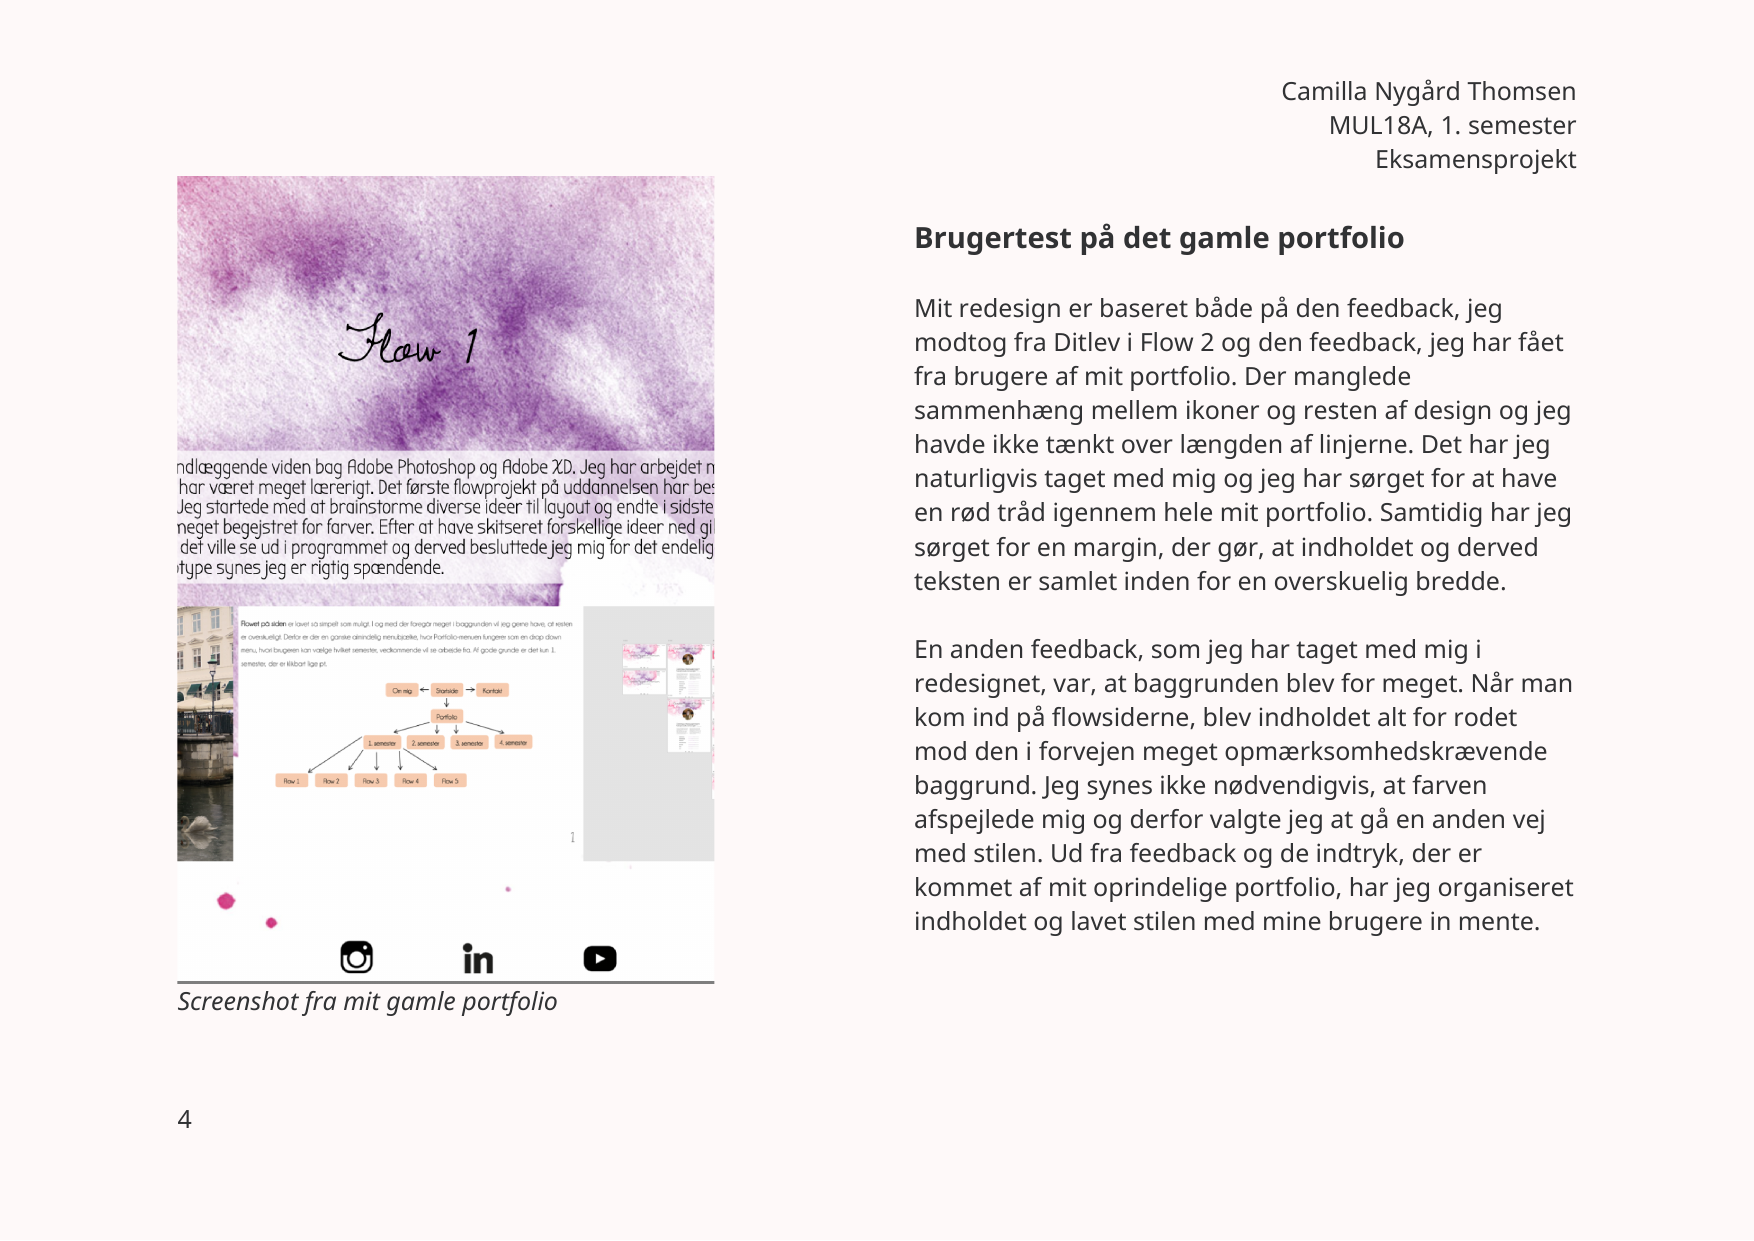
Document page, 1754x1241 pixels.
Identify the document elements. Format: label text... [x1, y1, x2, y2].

text En anden feedback, som jeg har taget med mig i redesignet, var, at baggrunden blev for meget. Når man kom ind på flowsiderne, blev indholdet alt for rodet mod den i forvejen meget opmærksomhedskrævende baggrund. Jeg synes ikke nødvendigvis, at farven afspejlede mig og derfor valgte jeg at gå en anden vej med stilen. Ud fra feedback og de indtryk, der er kommet af mit oprindelige portfolio, har jeg organiseret indholdet og lavet stilen med mine brugere in mente. [914, 631, 1577, 938]
subtitle Brugertest på det gamle portfolio [914, 217, 1577, 257]
picture [177, 176, 715, 984]
text Screenshot fra mit gamle portfolio [177, 983, 840, 1017]
text Mit redesign er baseret både på den feedback, jeg modtog fra Ditlev i Flow 2 og den feedback, jeg har fået fra brugere af mit portfolio. Der manglede sammenhæng mellem ikoner og resten af design og jeg havde ikke tænkt over længden af linjerne. Det har jeg naturligvis taget med mig og jeg har sørget for at have en rød tråd igennem hele mit portfolio. Samtidig har jeg sørget for en margin, der gør, at indholdet og derved teksten er samlet inden for en overskuelig bredde. [914, 291, 1577, 597]
